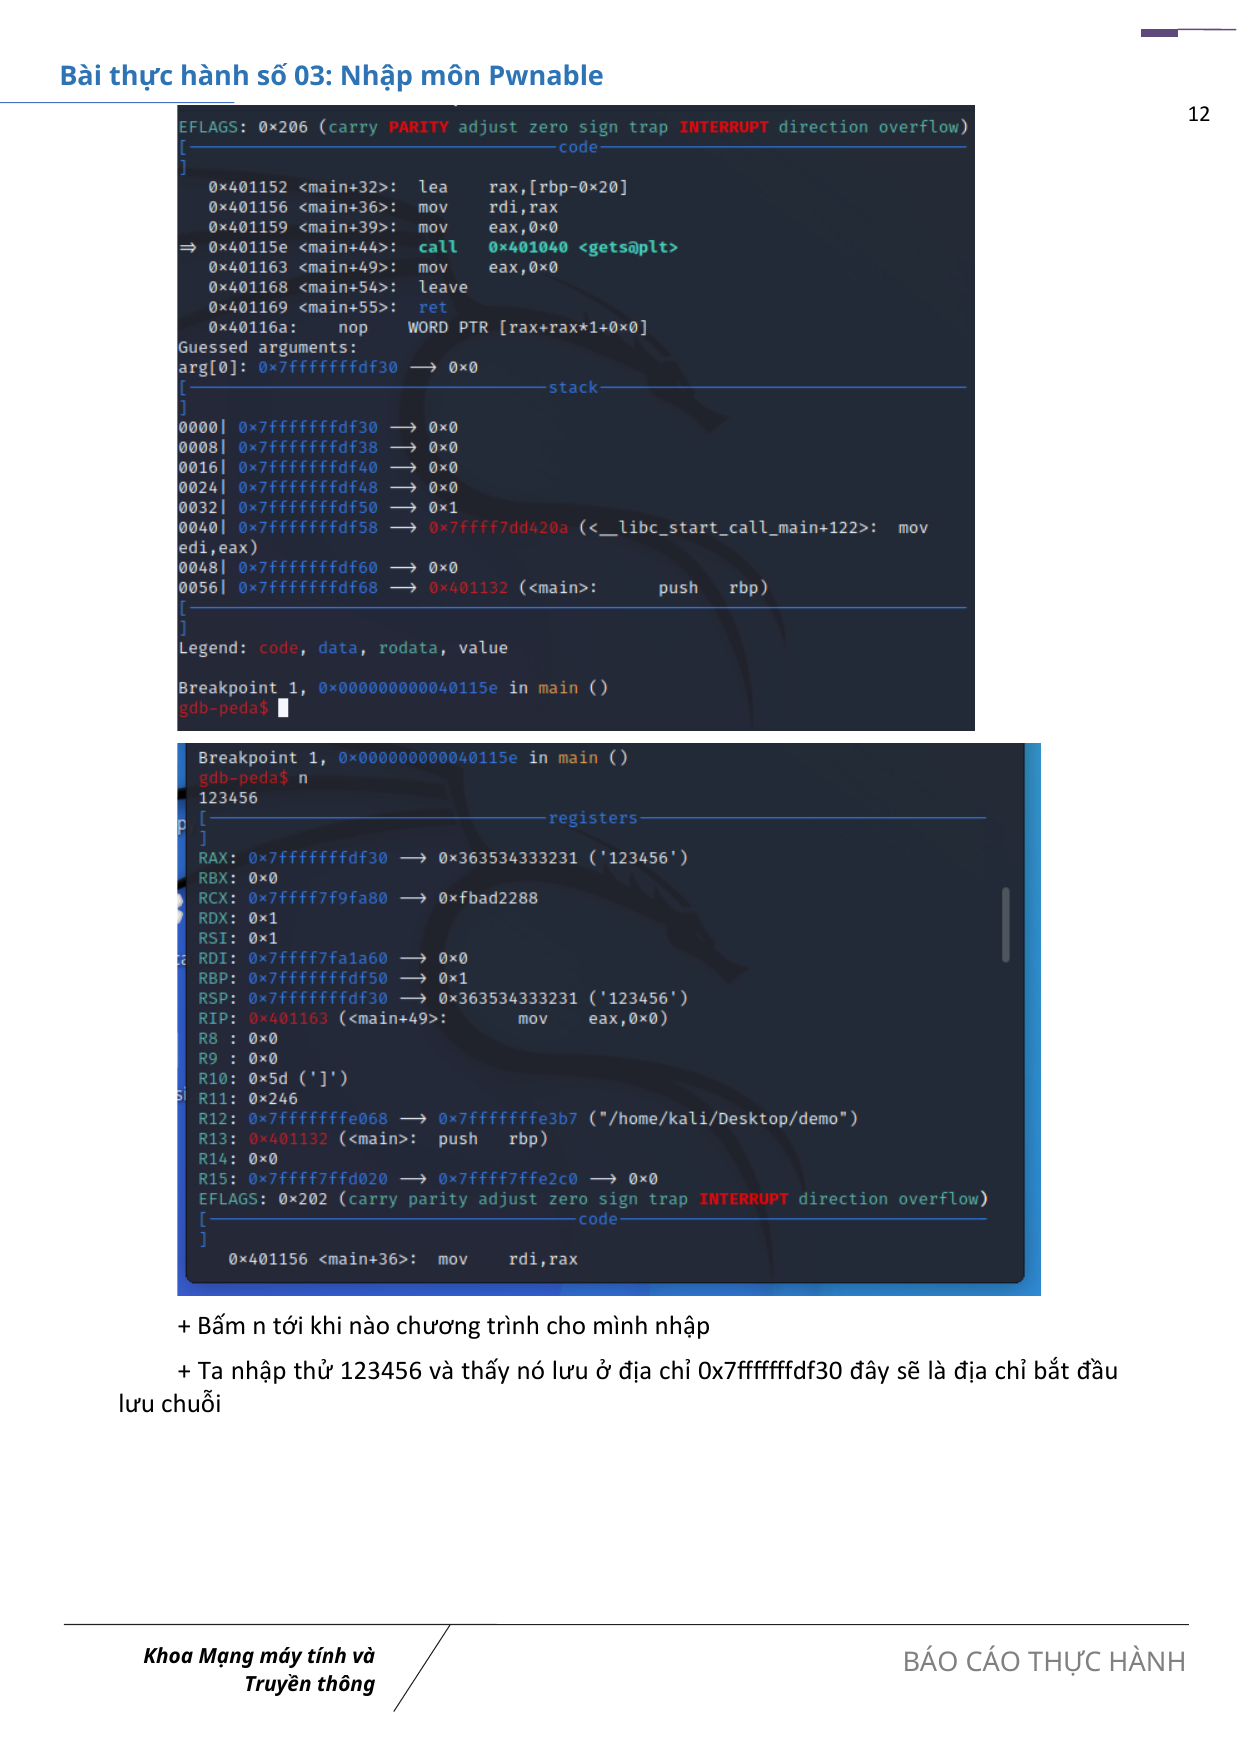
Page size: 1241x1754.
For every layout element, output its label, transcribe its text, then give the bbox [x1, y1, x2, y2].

text + Ta nhập thử 123456 và thấy nó lưu ở địa chỉ 0x7fffffffdf30 đây sẽ là địa chỉ bắt đầu lưu chuỗi [118, 1353, 1122, 1419]
text + Bấm n tới khi nào chương trình cho mình nhập [118, 1308, 1122, 1341]
picture [177, 105, 975, 731]
picture [177, 743, 1041, 1296]
